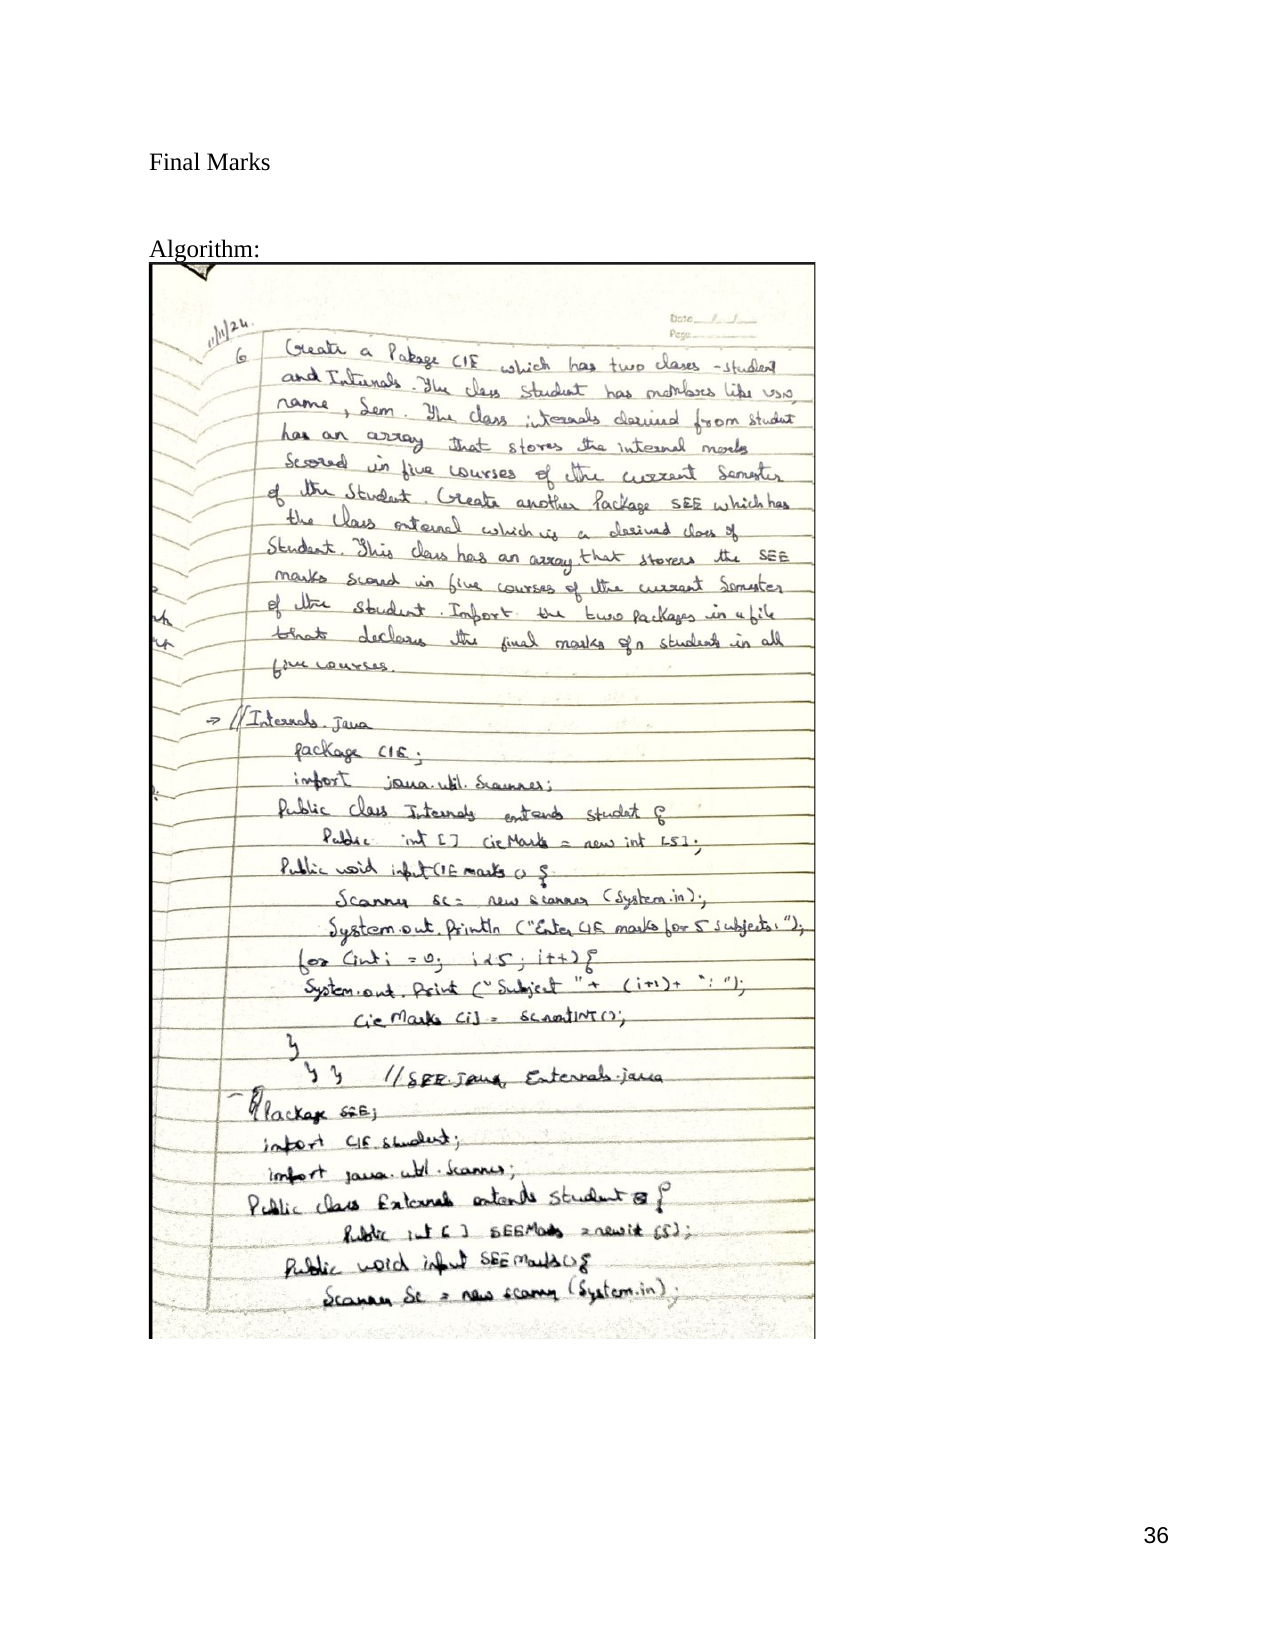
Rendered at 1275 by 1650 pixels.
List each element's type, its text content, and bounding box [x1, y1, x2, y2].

picture [148, 262, 816, 1339]
text Algorithm: [149, 234, 1169, 262]
text Final Marks [149, 147, 1169, 176]
